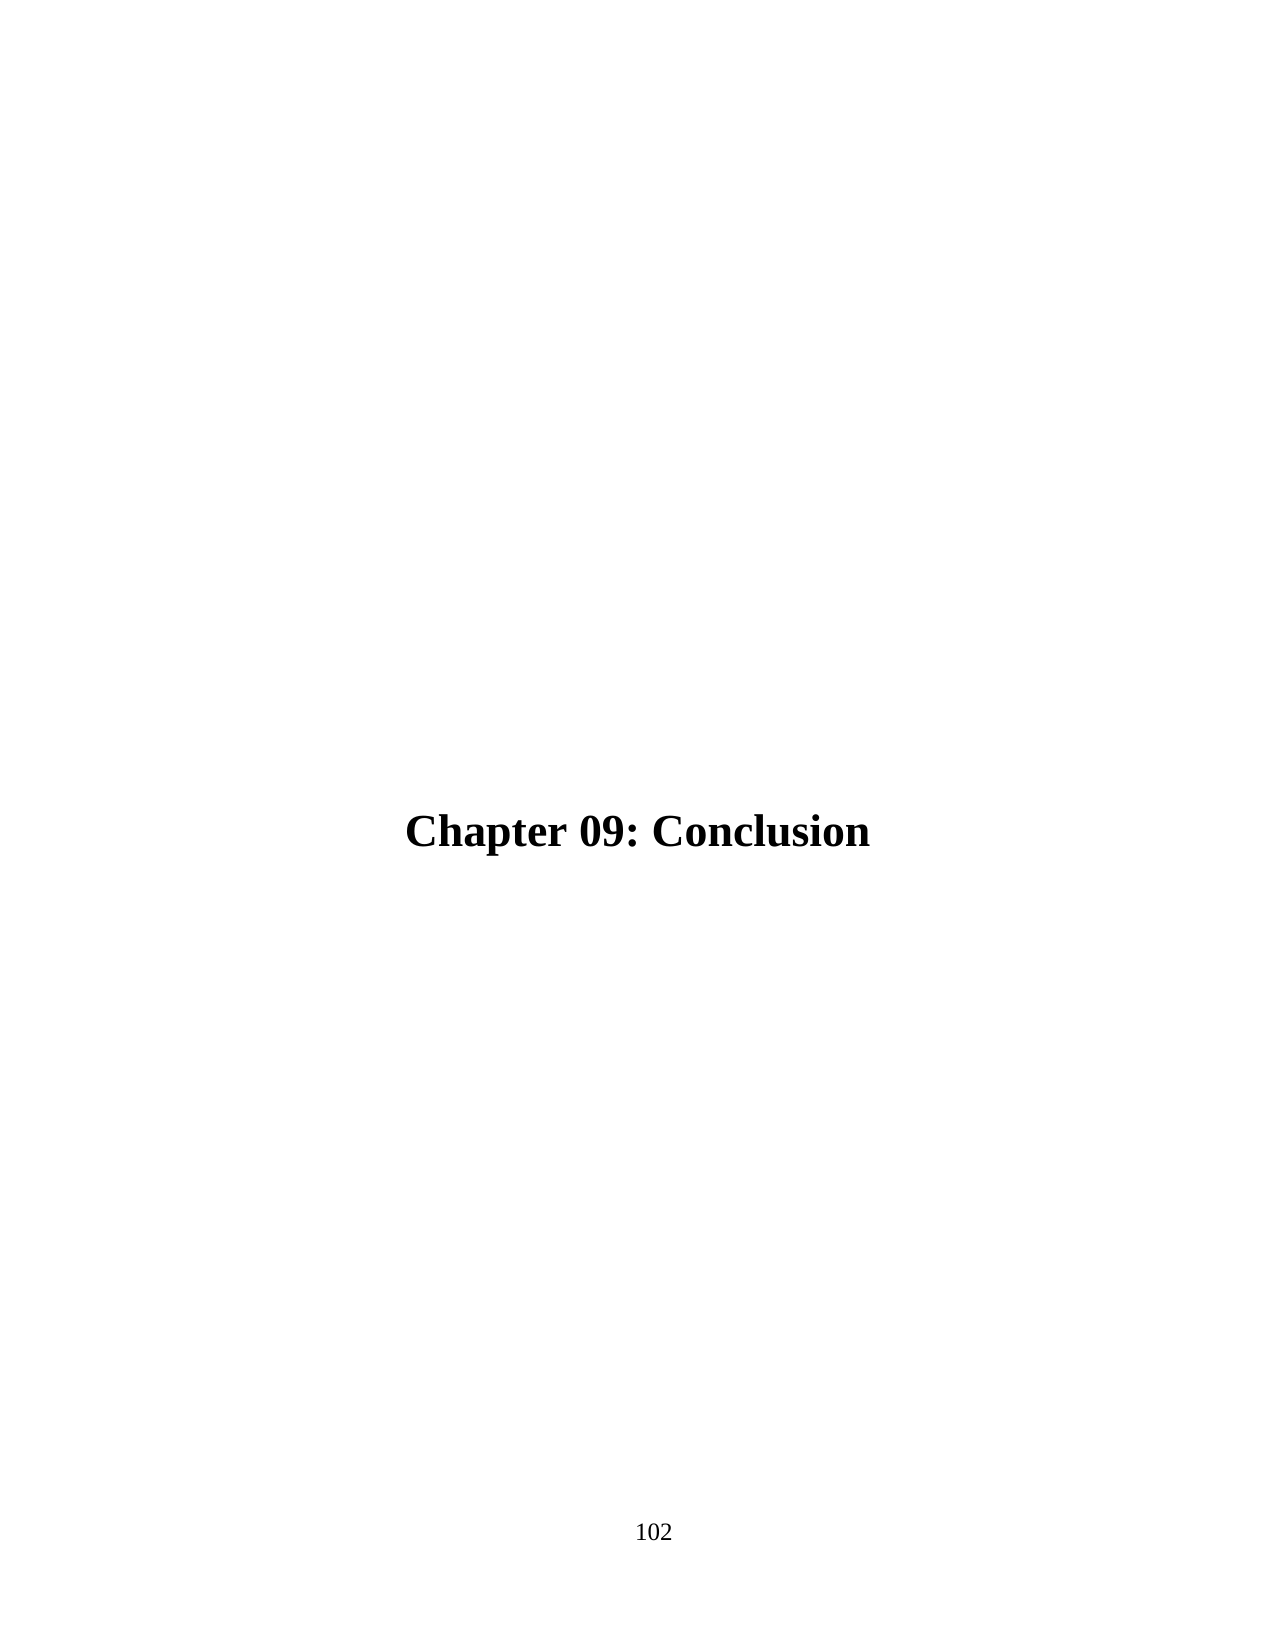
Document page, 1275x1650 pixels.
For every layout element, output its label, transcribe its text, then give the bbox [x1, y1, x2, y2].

subtitle Chapter 09: Conclusion [150, 804, 1125, 856]
